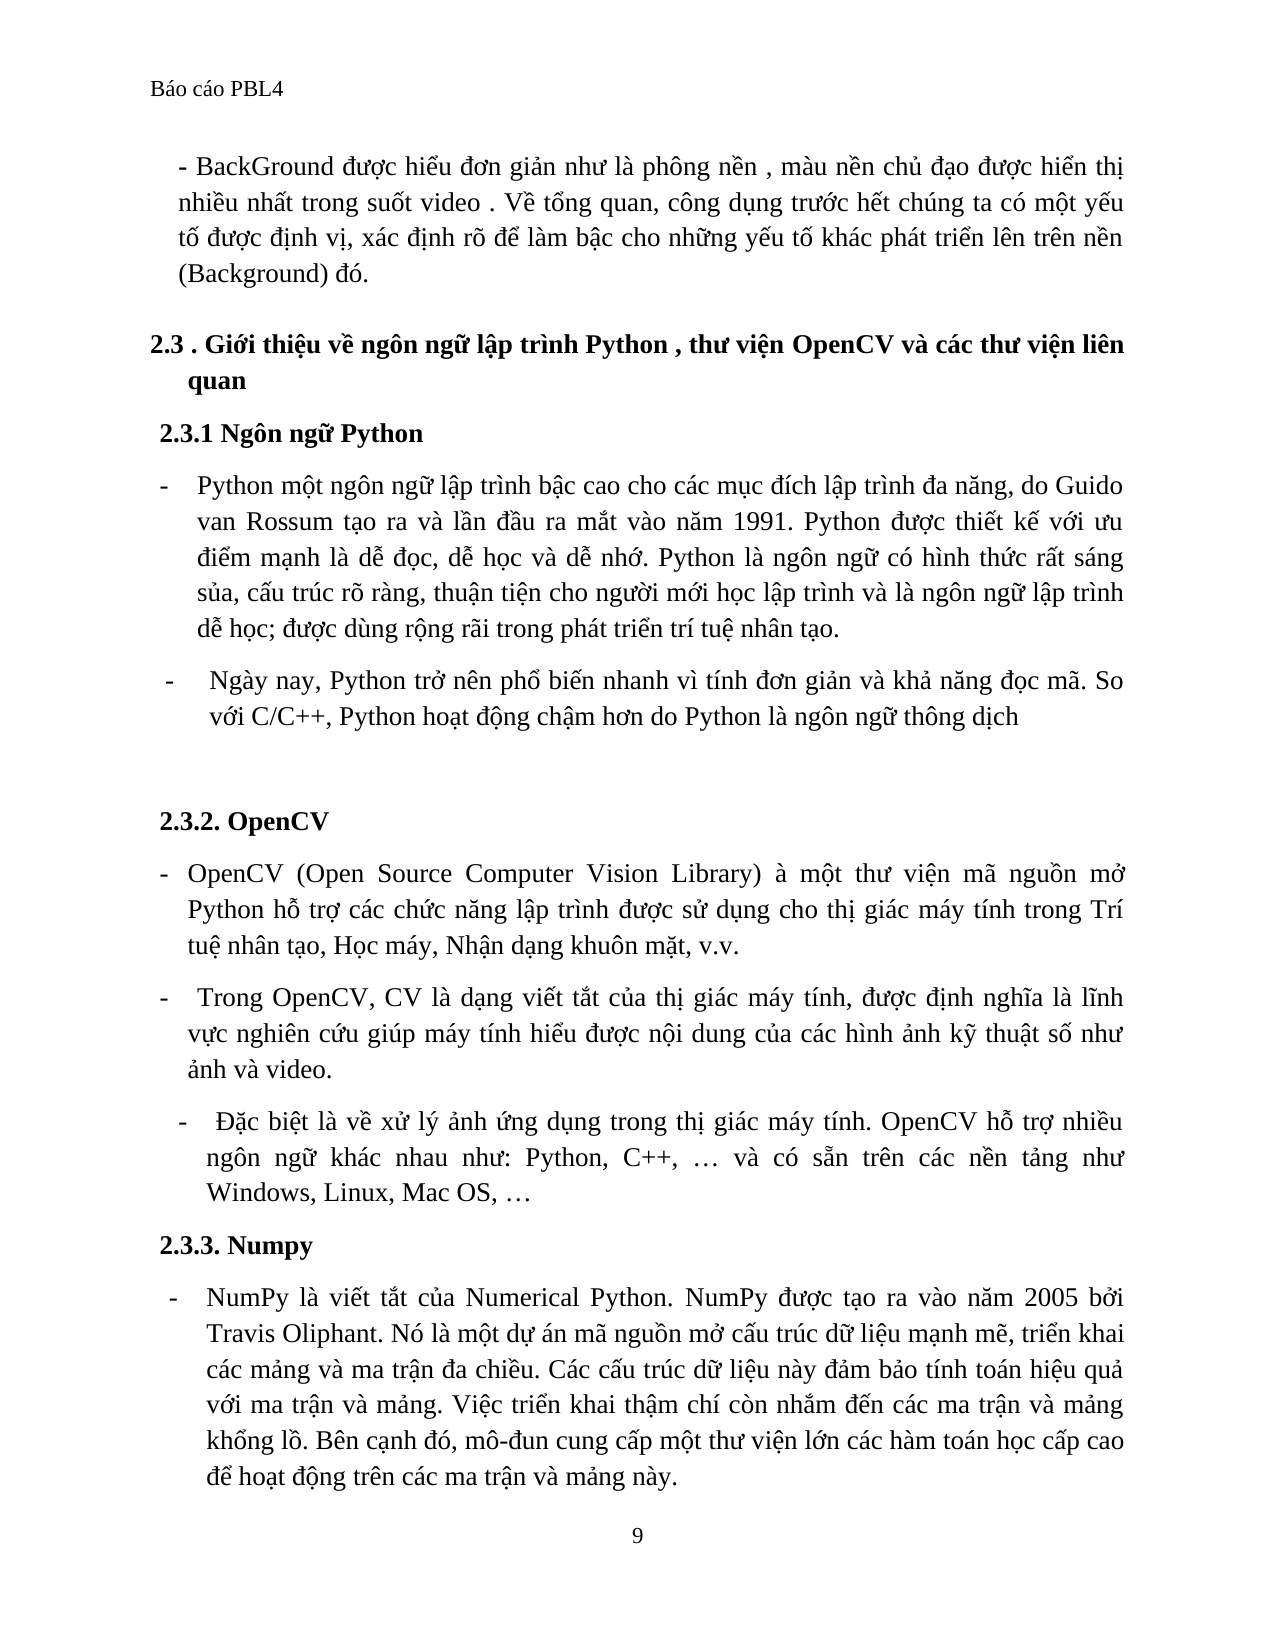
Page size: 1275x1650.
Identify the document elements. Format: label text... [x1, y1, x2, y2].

list Python một ngôn ngữ lập trình bậc cao cho các mục đích lập trình đa năng, do Guido van Rossum tạo ra và lần đầu ra mắt vào năm 1991. Python được thiết kế với ưu điểm mạnh là dễ đọc, dễ học và dễ nhớ. Python là ngôn ngữ có hình thức rất sáng sủa, cấu trúc rõ ràng, thuận tiện cho người mới học lập trình và là ngôn ngữ lập trình dễ học; được dùng rộng rãi trong phát triển trí tuệ nhân tạo. [159, 469, 1125, 643]
list . Giới thiệu về ngôn ngữ lập trình Python , thư viện OpenCV và các thư viện liên quan [150, 329, 1125, 396]
list - BackGround được hiểu đơn giản như là phông nền , màu nền chủ đạo được hiển thị nhiều nhất trong suốt video . Về tổng quan, công dụng trước hết chúng ta có một yếu tố được định vị, xác định rõ để làm bậc cho những yếu tố khác phát triển lên trên nền (Background) đó. [178, 150, 1125, 288]
list Đặc biệt là về xử lý ảnh ứng dụng trong thị giác máy tính. OpenCV hỗ trợ nhiều ngôn ngữ khác nhau như: Python, C++, … và có sẵn trên các nền tảng như Windows, Linux, Mac OS, … [178, 1105, 1125, 1208]
list Numpy [159, 1229, 1125, 1260]
list OpenCV (Open Source Computer Vision Library) à một thư viện mã nguồn mở Python hỗ trợ các chức năng lập trình được sử dụng cho thị giác máy tính trong Trí tuệ nhân tạo, Học máy, Nhận dạng khuôn mặt, v.v. [159, 857, 1125, 960]
list OpenCV [159, 805, 1125, 836]
list Ngày nay, Python trở nên phổ biến nhanh vì tính đơn giản và khả năng đọc mã. So với C/C++, Python hoạt động chậm hơn do Python là ngôn ngữ thông dịch [165, 664, 1125, 731]
list NumPy là viết tắt của Numerical Python. NumPy được tạo ra vào năm 2005 bởi Travis Oliphant. Nó là một dự án mã nguồn mở cấu trúc dữ liệu mạnh mẽ, triển khai các mảng và ma trận đa chiều. Các cấu trúc dữ liệu này đảm bảo tính toán hiệu quả với ma trận và mảng. Việc triển khai thậm chí còn nhắm đến các ma trận và mảng khổng lồ. Bên cạnh đó, mô-đun cung cấp một thư viện lớn các hàm toán học cấp cao để hoạt động trên các ma trận và mảng này. [169, 1281, 1125, 1491]
list Ngôn ngữ Python [159, 417, 1125, 448]
list Trong OpenCV, CV là dạng viết tắt của thị giác máy tính, được định nghĩa là lĩnh vực nghiên cứu giúp máy tính hiểu được nội dung của các hình ảnh kỹ thuật số như ảnh và video. [159, 981, 1125, 1084]
